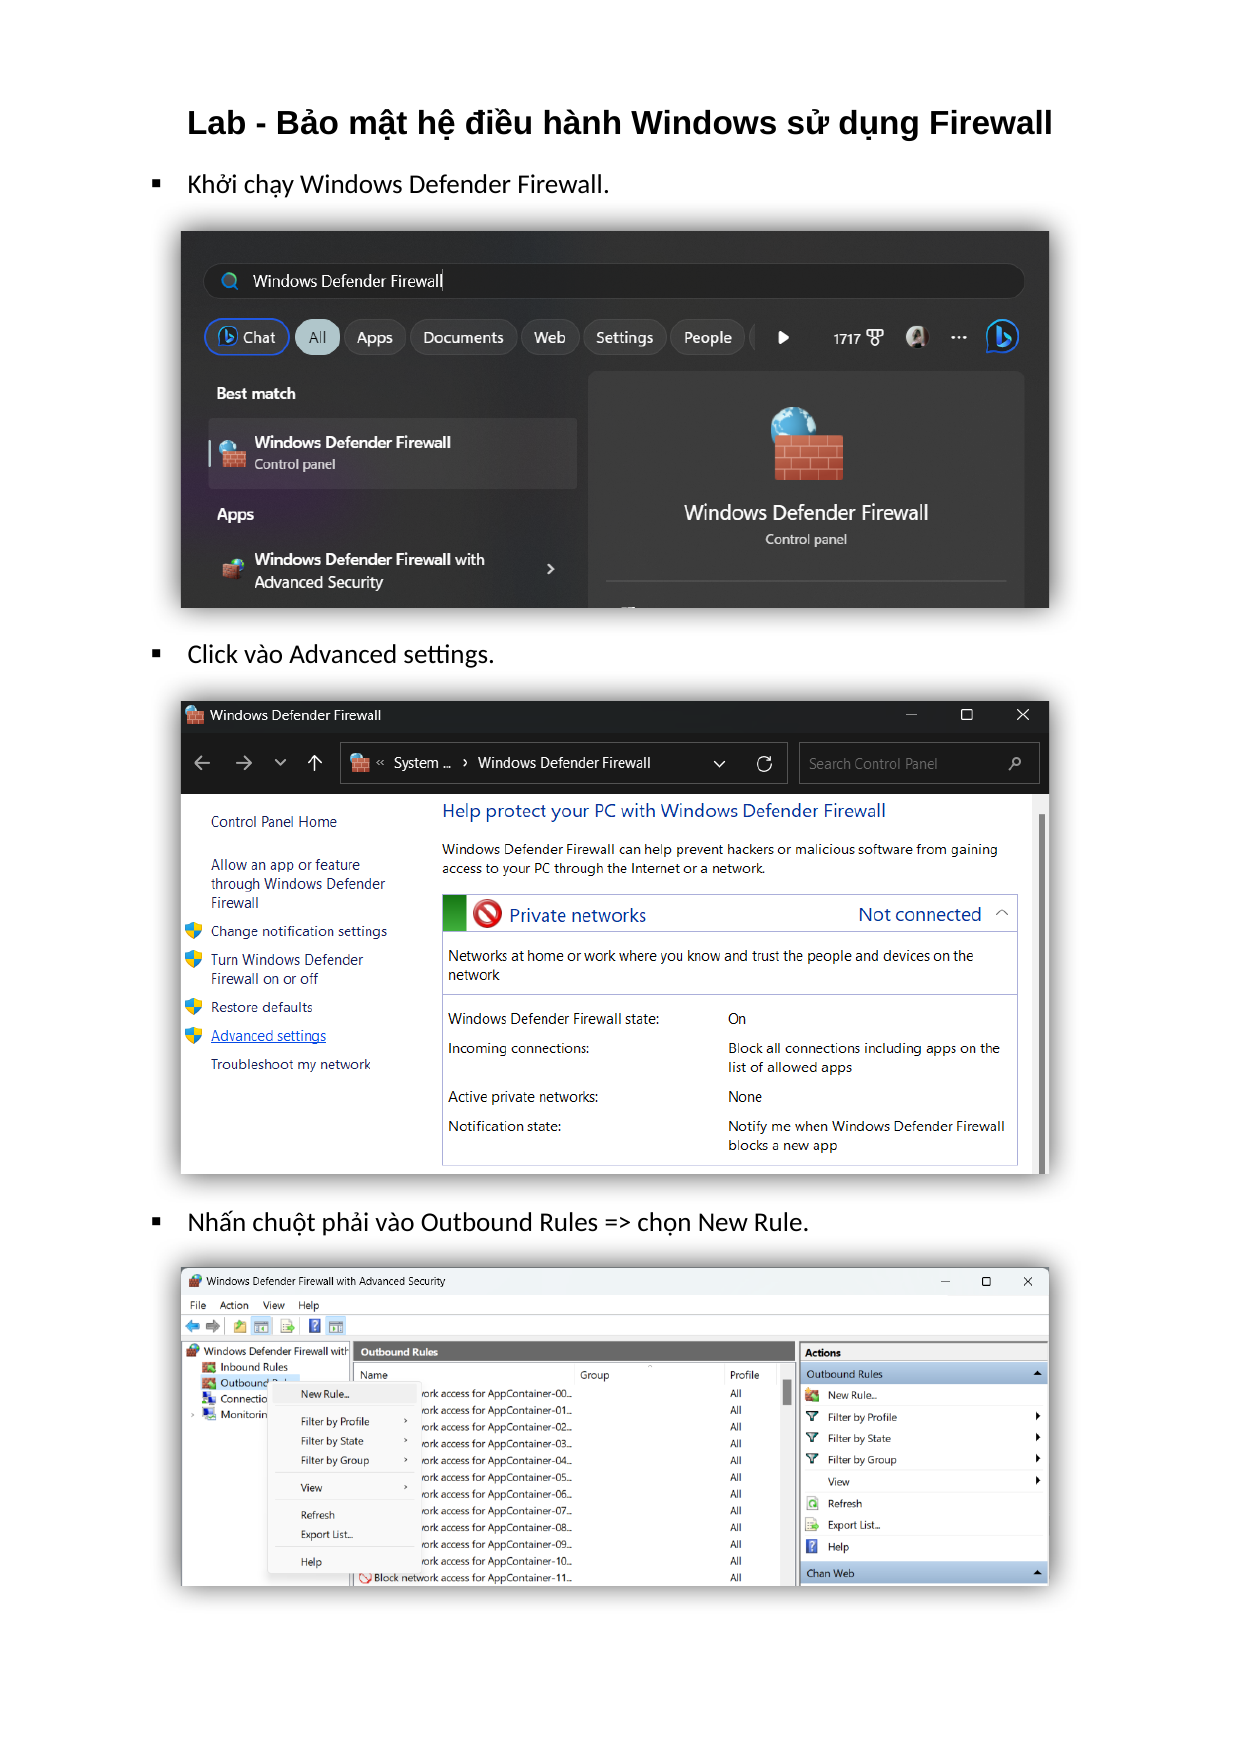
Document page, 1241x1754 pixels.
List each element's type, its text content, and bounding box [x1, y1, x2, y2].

picture [180, 231, 1050, 608]
text Lab - Bảo mật hệ điều hành Windows sử dụng Firewall [112, 103, 1128, 142]
list Click vào Advanced settings. [150, 637, 1128, 670]
list Nhấn chuột phải vào Outbound Rules => chọn New Rule. [150, 1205, 1128, 1238]
list Khởi chạy Windows Defender Firewall. [150, 167, 1128, 200]
picture [180, 1267, 1050, 1586]
picture [180, 701, 1050, 1174]
